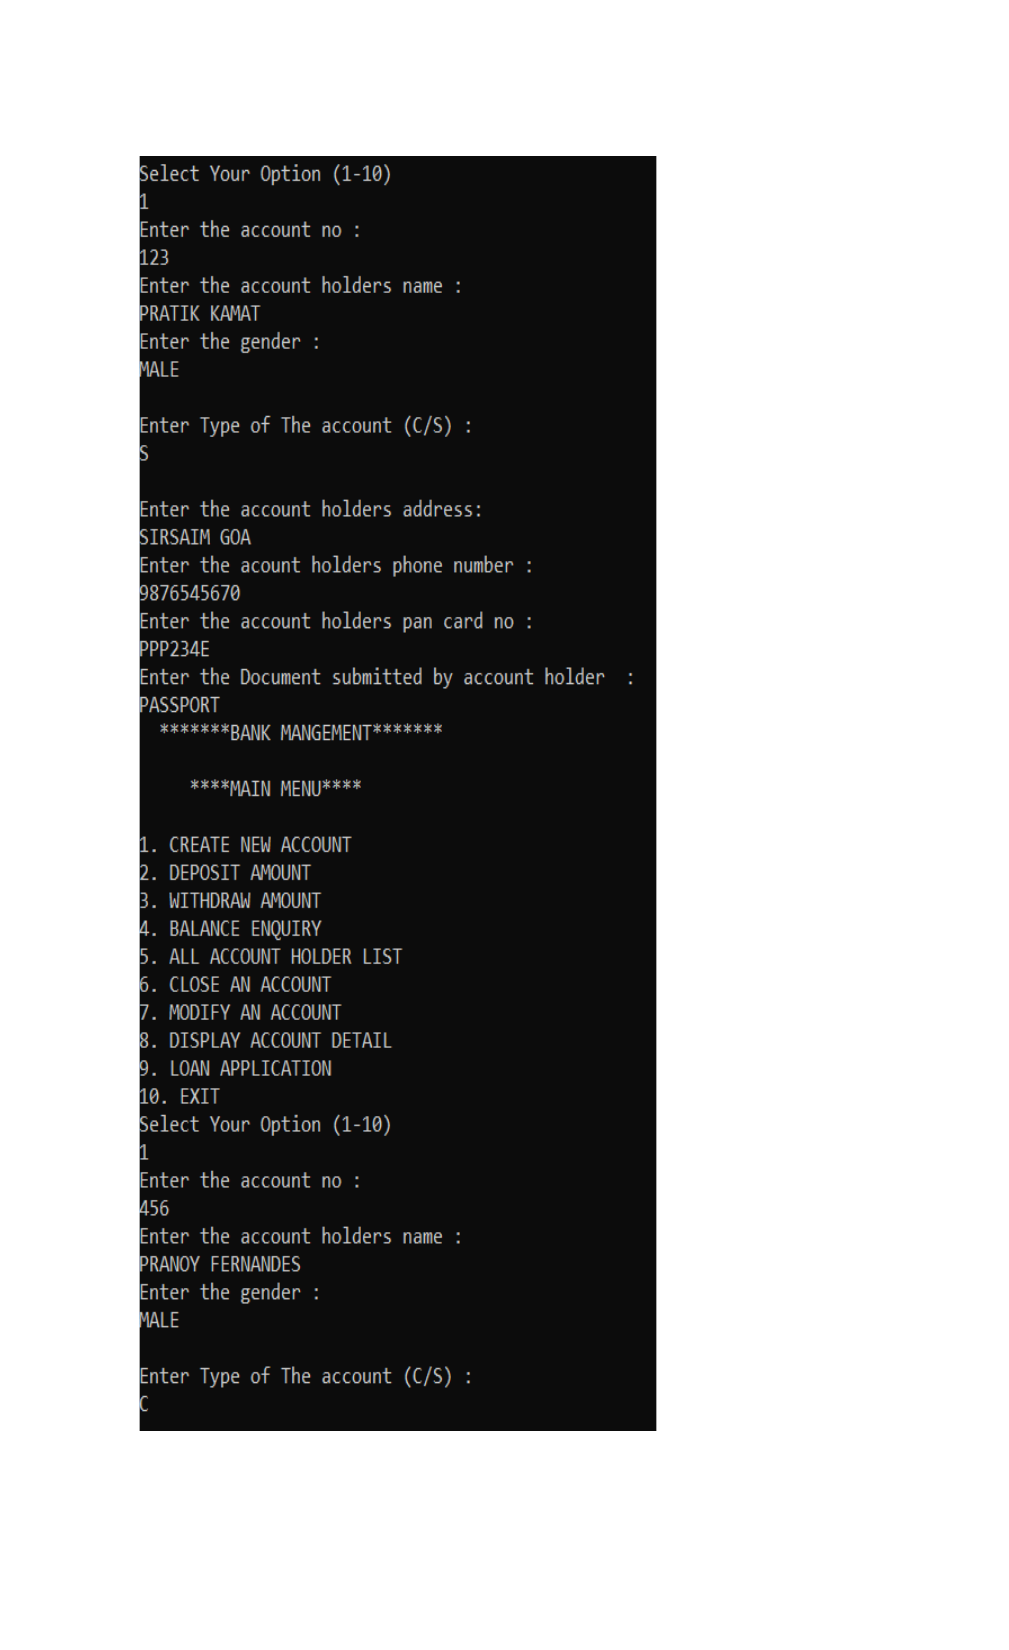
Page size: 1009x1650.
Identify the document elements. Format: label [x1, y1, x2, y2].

picture [139, 156, 657, 1431]
